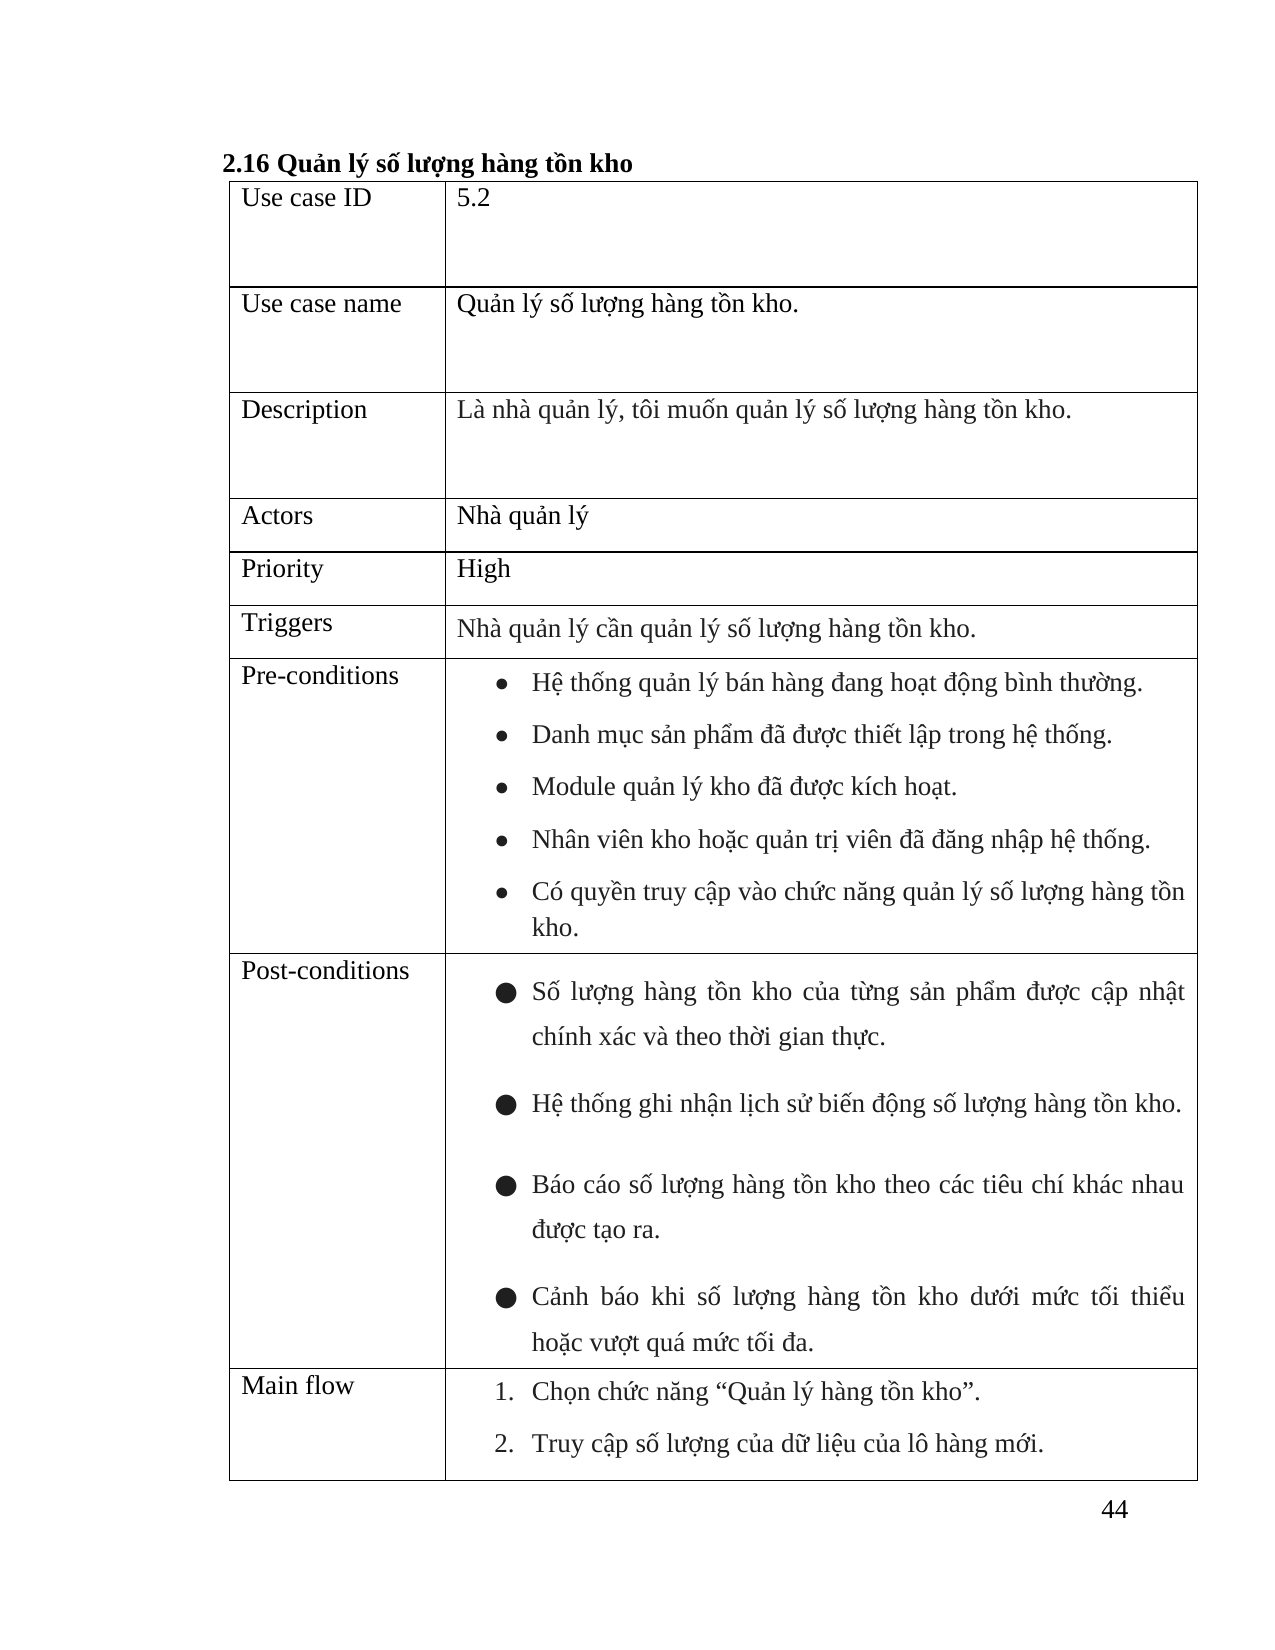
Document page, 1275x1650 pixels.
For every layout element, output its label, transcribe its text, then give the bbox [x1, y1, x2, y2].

table_cell Priority [230, 553, 445, 605]
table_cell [446, 1369, 1197, 1480]
table_cell Nhà quản lý [446, 499, 1197, 551]
table_cell Là nhà quản lý, tôi muốn quản lý số lượng hàng tồn kho. [446, 393, 1197, 498]
table_cell High [446, 553, 1197, 605]
table_cell Description [230, 393, 445, 498]
table_cell Actors [230, 499, 445, 551]
table_cell Main flow [230, 1369, 445, 1480]
table_header 5.2 [446, 182, 1197, 286]
table_cell Số lượng hàng tồn kho của từng sản phẩm được cập nhật chính xác và theo thời gian thực. Hệ thống ghi nhận lịch sử biến động số lượng hàng tồn kho. Báo cáo số lượng hàng tồn kho theo các tiêu chí khác nhau được tạo ra. Cảnh báo khi số lượng hàng tồn kho dưới mức tối thiểu hoặc vượt quá mức tối đa. [446, 954, 1197, 1368]
table_cell Hệ thống quản lý bán hàng đang hoạt động bình thường. Danh mục sản phẩm đã được thiết lập trong hệ thống. Module quản lý kho đã được kích hoạt. Nhân viên kho hoặc quản trị viên đã đăng nhập hệ thống. Có quyền truy cập vào chức năng quản lý số lượng hàng tồn kho. [446, 659, 1197, 953]
subtitle Quản lý số lượng hàng tồn kho [222, 147, 1128, 178]
table_cell Triggers [230, 606, 445, 658]
table_header Use case ID [230, 182, 445, 286]
table_cell Use case name [230, 288, 445, 392]
table_cell Quản lý số lượng hàng tồn kho. [446, 288, 1197, 392]
table_cell Pre-conditions [230, 659, 445, 953]
table_cell Nhà quản lý cần quản lý số lượng hàng tồn kho. [446, 606, 1197, 658]
table_cell Post-conditions [230, 954, 445, 1368]
